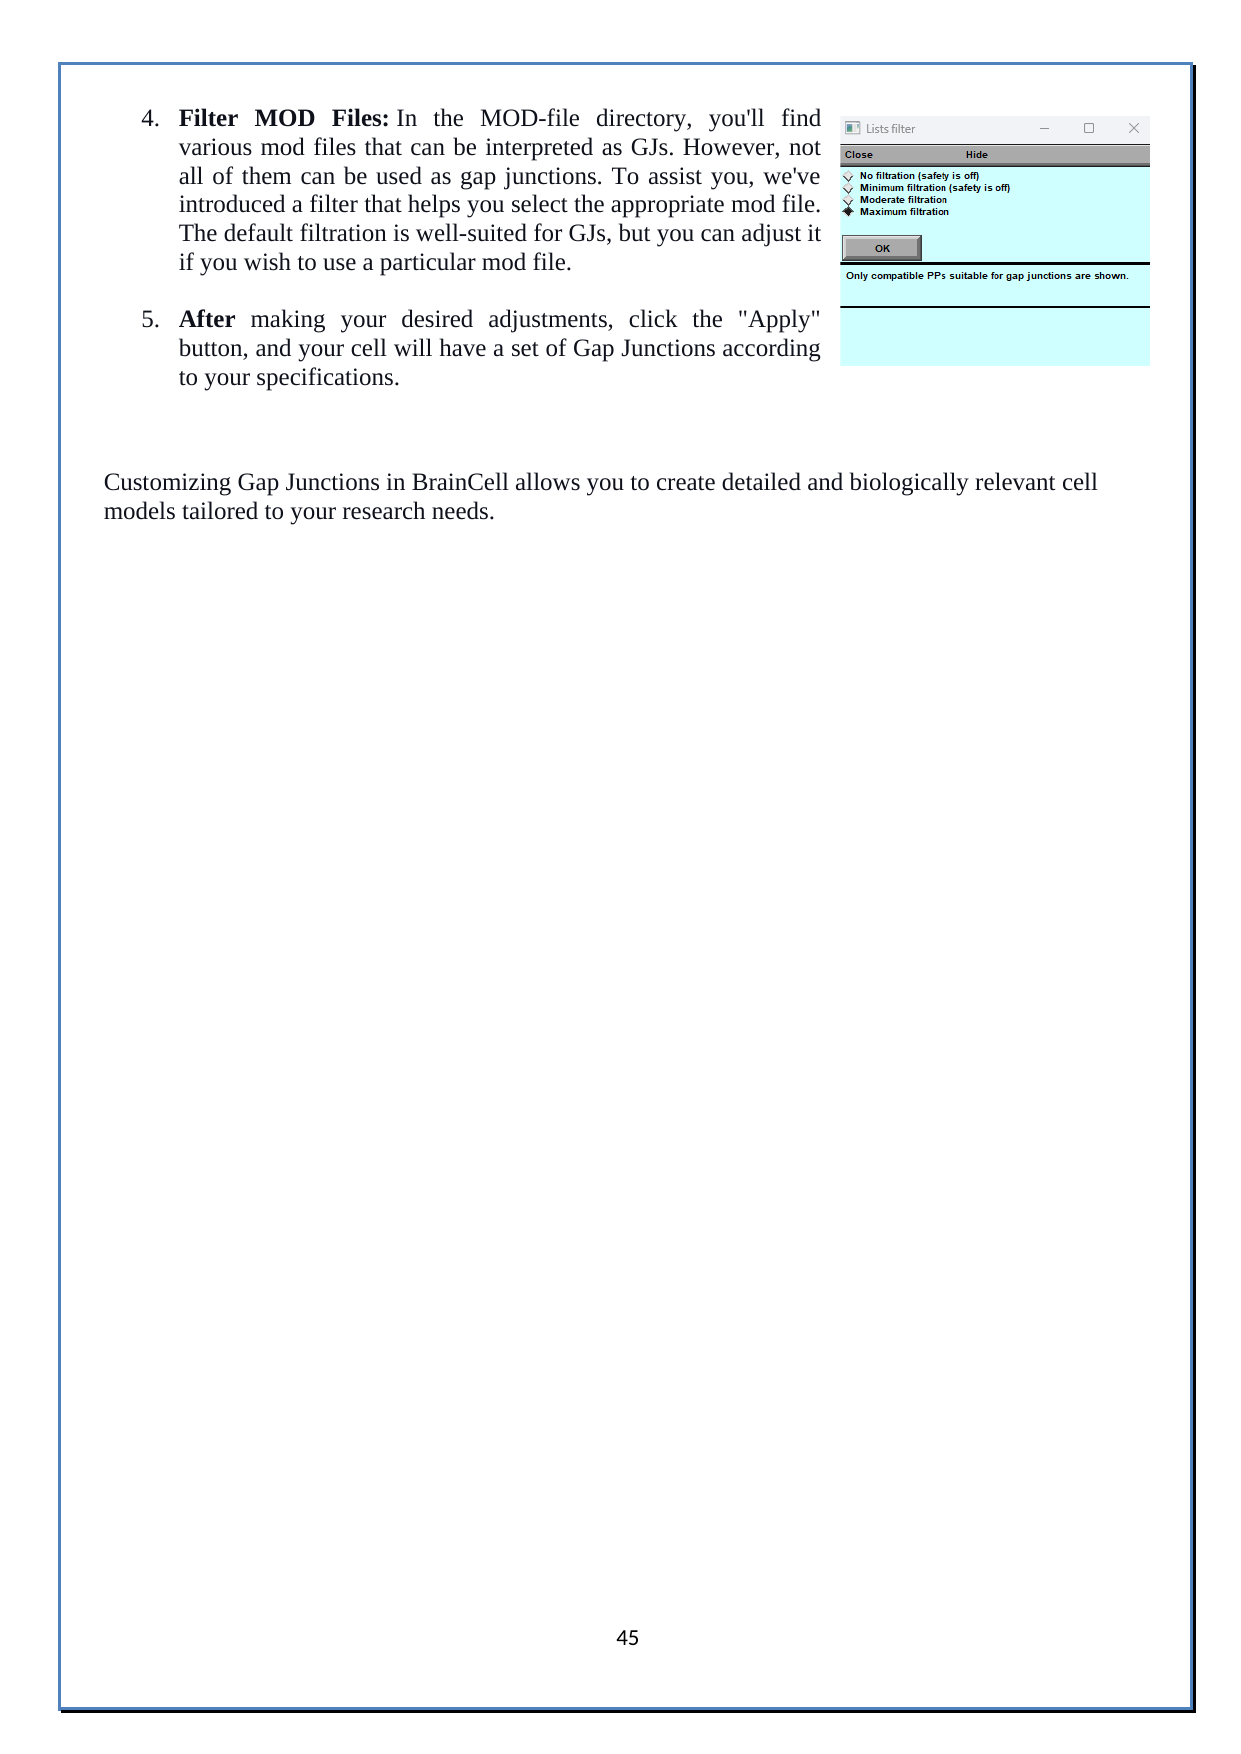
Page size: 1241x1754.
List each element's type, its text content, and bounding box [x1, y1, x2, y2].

text Customizing Gap Junctions in BrainCell allows you to create detailed and biologically relevant cell models tailored to your research needs. [103, 467, 1152, 525]
picture [840, 116, 1150, 366]
list Filter MOD Files: In the MOD-file directory, you'll find various mod files that can be interpreted as GJs. However, not all of them can be used as gap junctions. To assist you, we've introduced a filter that helps you select the appropriate mod file. The default filtration is well-suited for GJs, but you can adjust it if you wish to use a particular mod file. [141, 103, 1152, 276]
list After making your desired adjustments, click the "Apply" button, and your cell will have a set of Gap Junctions according to your specifications. [141, 304, 1152, 391]
